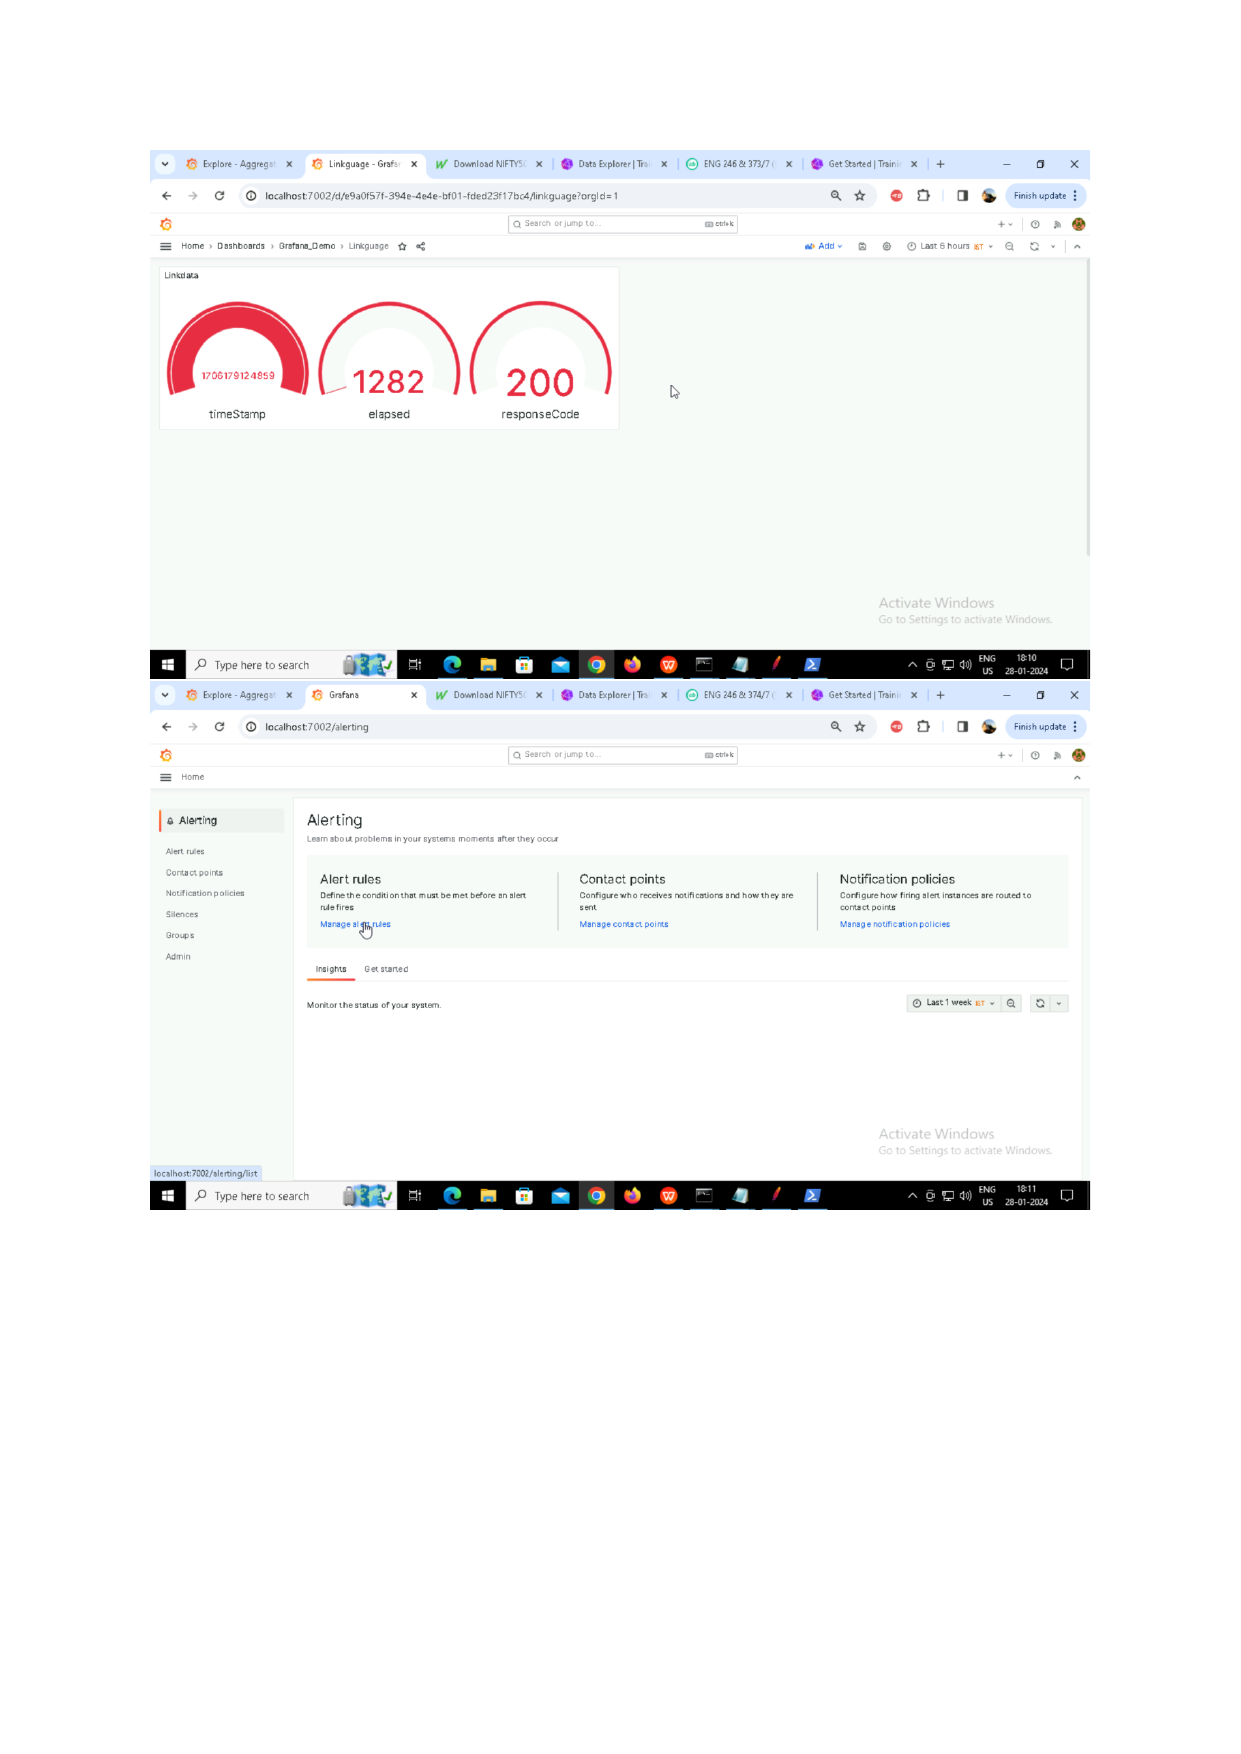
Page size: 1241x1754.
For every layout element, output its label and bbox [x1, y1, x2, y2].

picture [150, 681, 1091, 1210]
picture [150, 150, 1091, 679]
